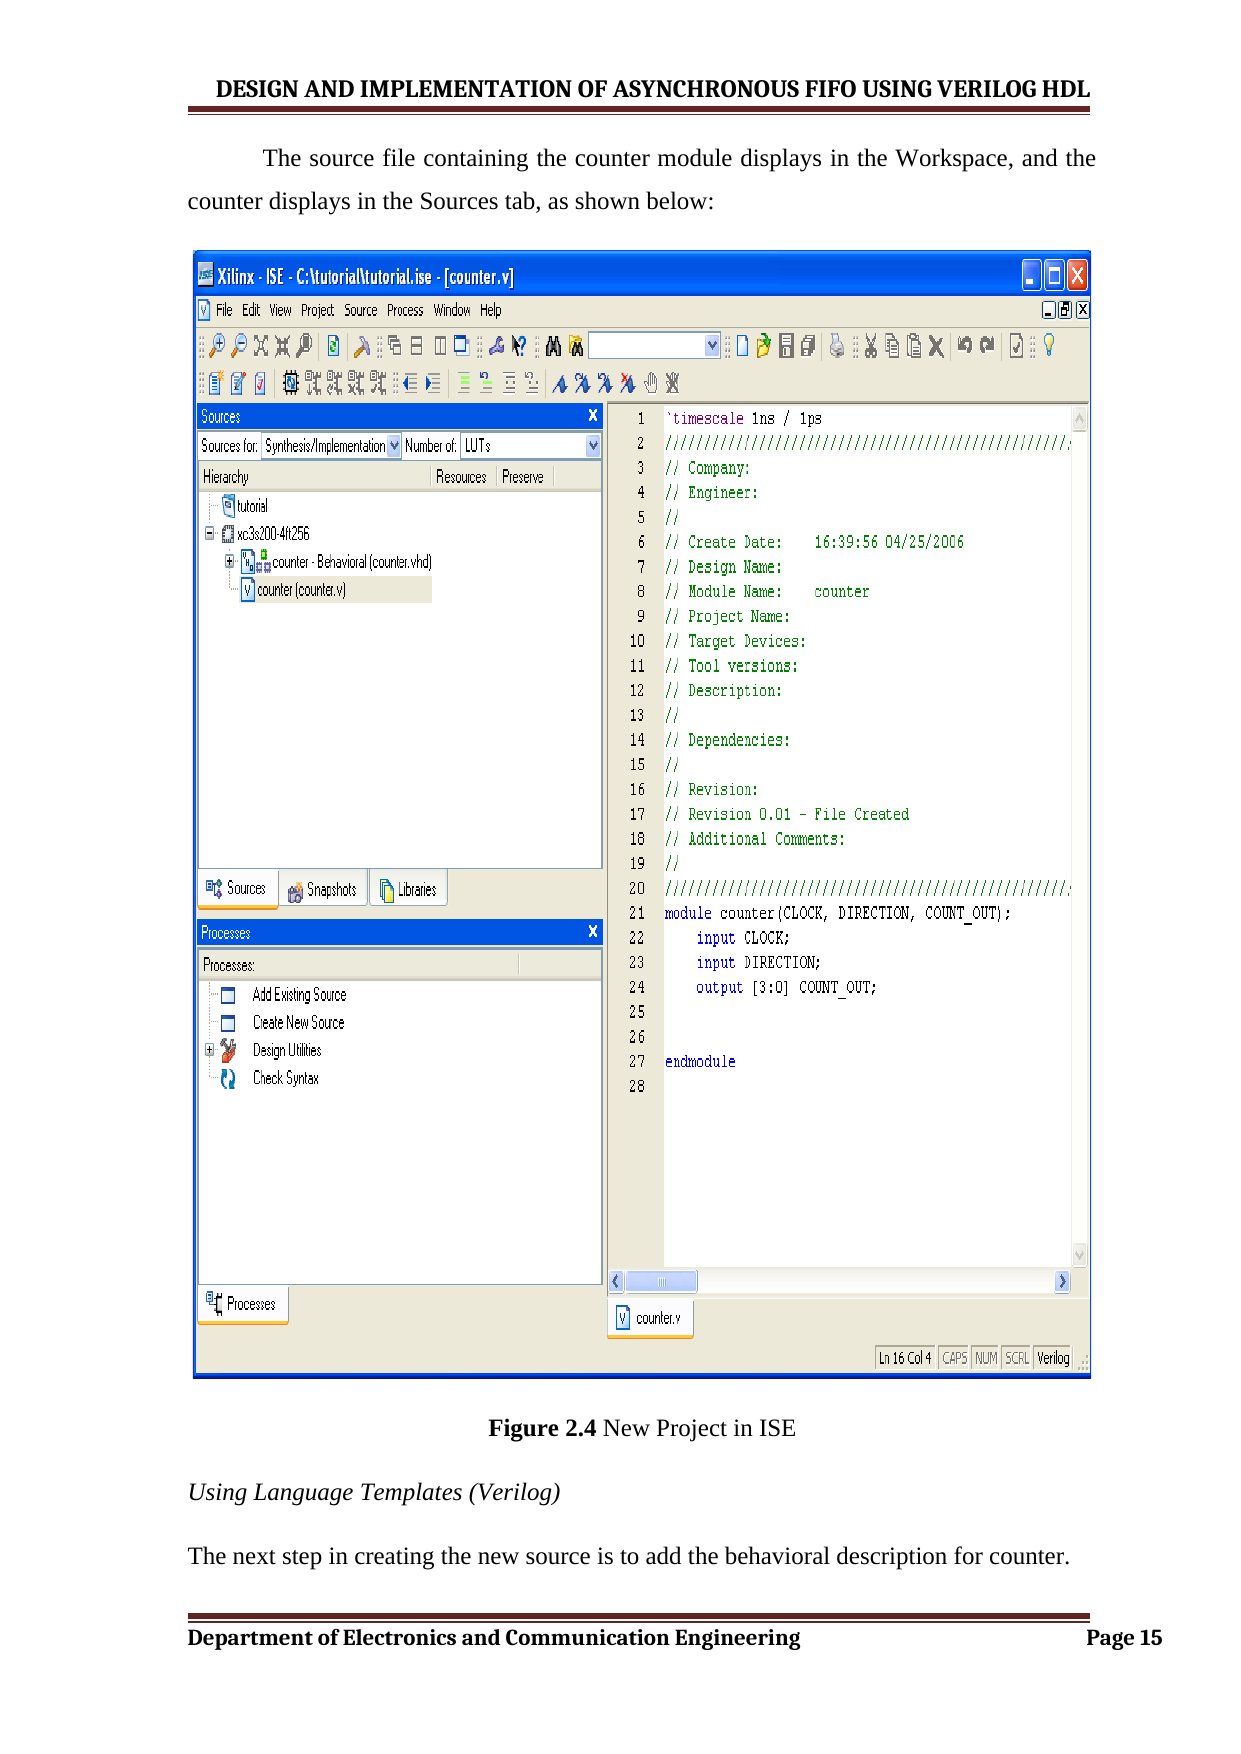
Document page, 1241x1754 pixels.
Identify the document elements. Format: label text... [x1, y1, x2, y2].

text The next step in creating the new source is to add the behavioral description for counter. [187, 1541, 1097, 1570]
text Figure 2.4 New Project in ISE [187, 1413, 1097, 1442]
text The source file containing the counter module displays in the Workspace, and the counter displays in the Sources tab, as shown below: [187, 143, 1097, 215]
text Using Language Templates (Verilog) [187, 1477, 1097, 1506]
